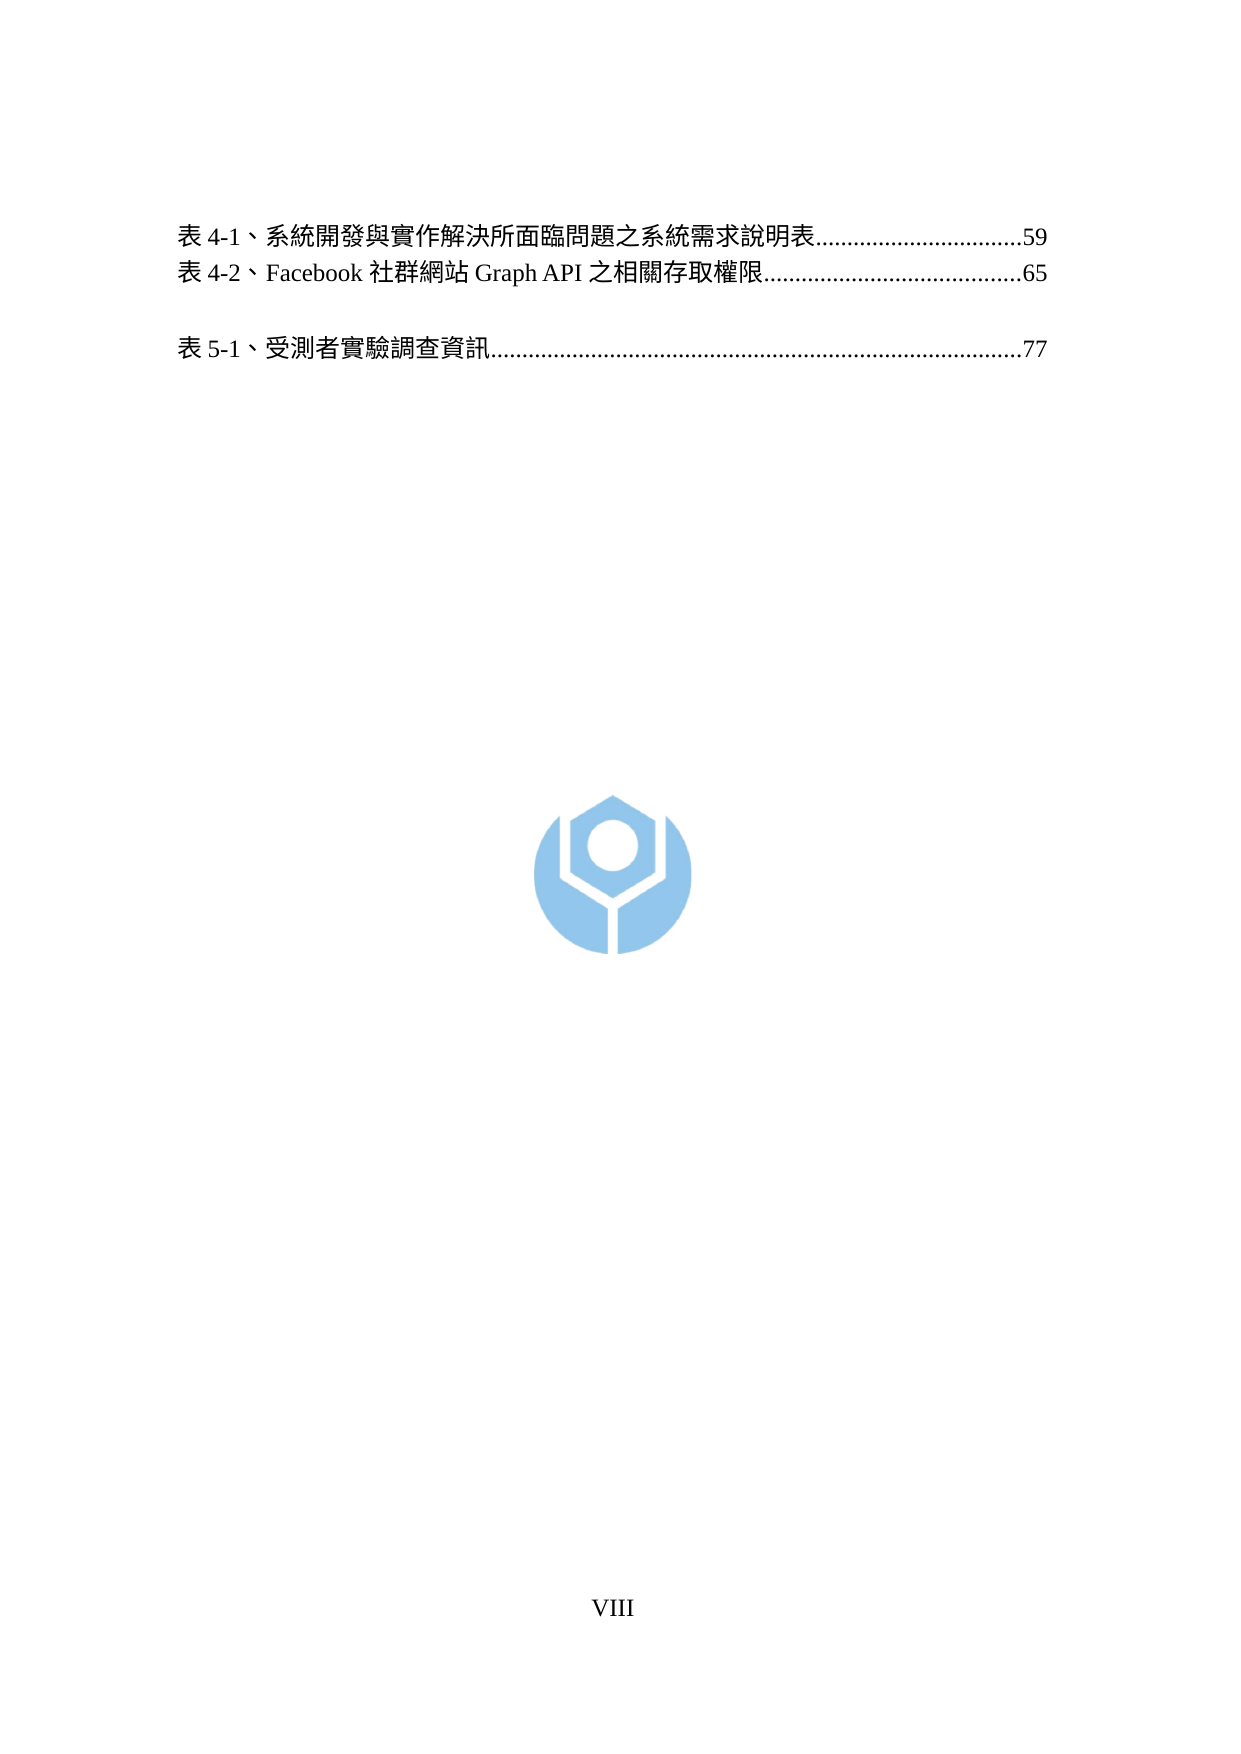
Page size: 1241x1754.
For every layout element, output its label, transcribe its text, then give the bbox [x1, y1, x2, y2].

text 表4-1、系統開發與實作解決所面臨問題之系統需求說明表 59 [177, 217, 1048, 253]
text 表4-2、Facebook 社群網站 Graph API 之相關存取權限 65 [177, 253, 1048, 289]
picture [526, 790, 700, 964]
text 表5-1、受測者實驗調查資訊 77 [177, 329, 1048, 365]
